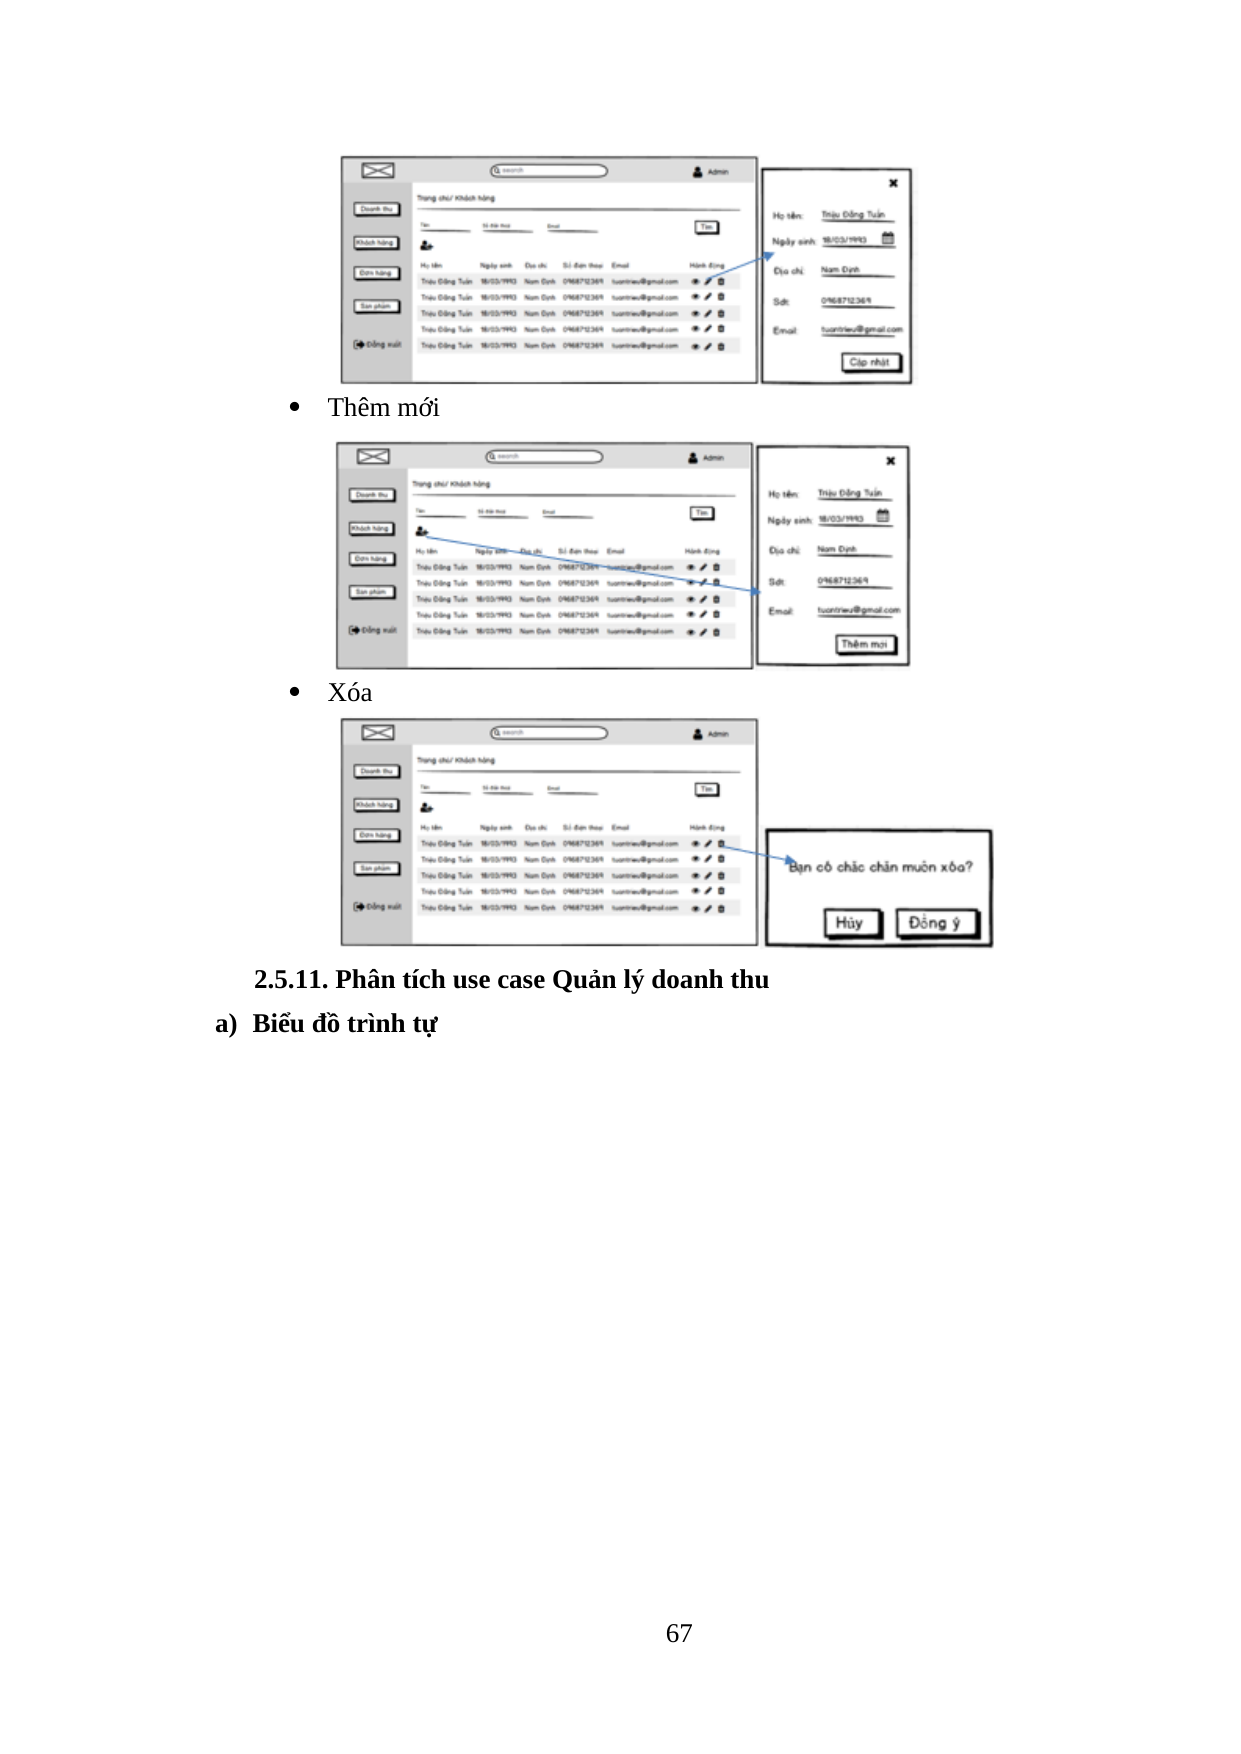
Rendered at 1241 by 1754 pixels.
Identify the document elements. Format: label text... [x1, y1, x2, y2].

list Thêm mới [290, 391, 1122, 423]
picture [327, 707, 1010, 951]
picture [327, 147, 920, 392]
picture [327, 422, 920, 676]
list Xóa [290, 676, 1122, 707]
subtitle Phân tích use case Quản lý doanh thu [254, 963, 1122, 994]
list Biểu đồ trình tự [215, 1007, 1122, 1038]
